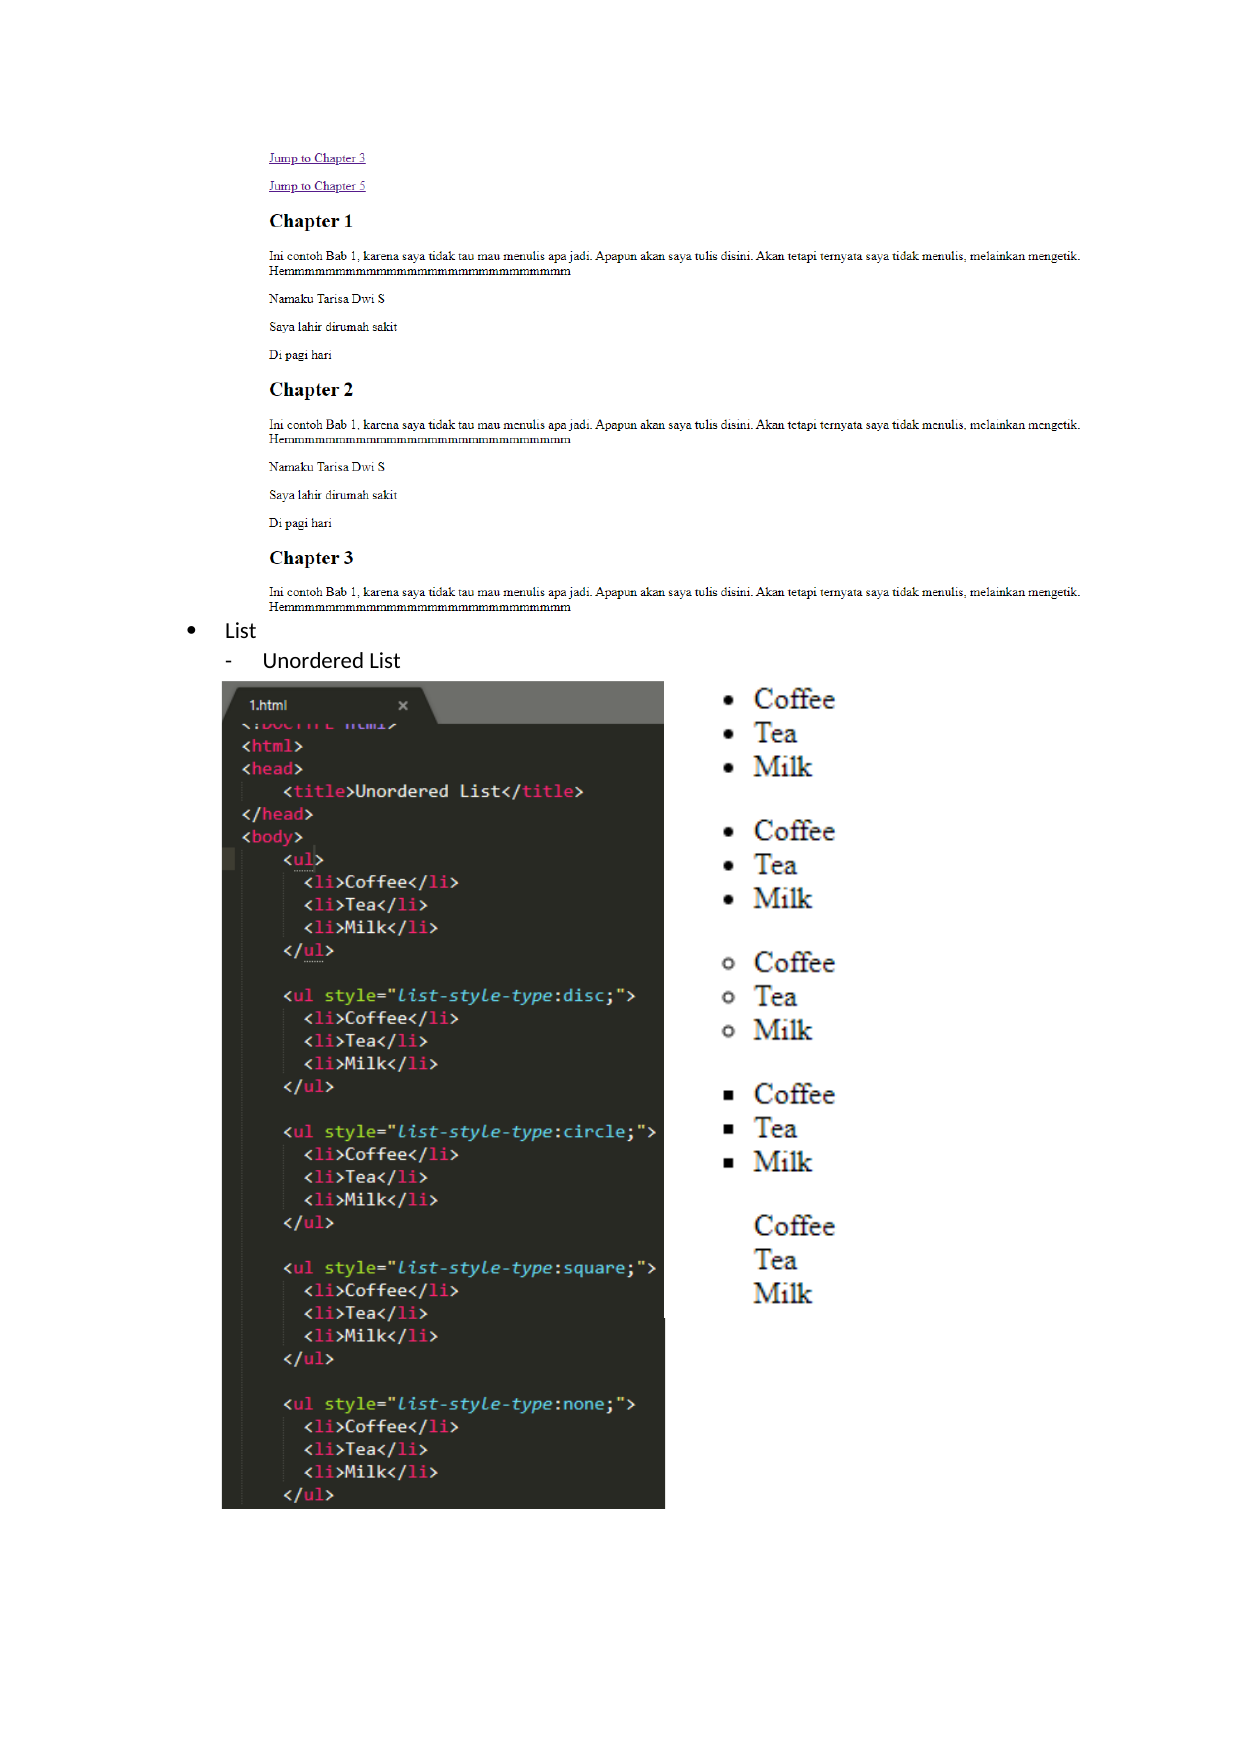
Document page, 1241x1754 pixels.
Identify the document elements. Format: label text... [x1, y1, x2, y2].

picture [221, 681, 857, 1509]
list Unordered List [225, 646, 1090, 674]
list List [187, 616, 1090, 644]
picture [262, 150, 1083, 614]
